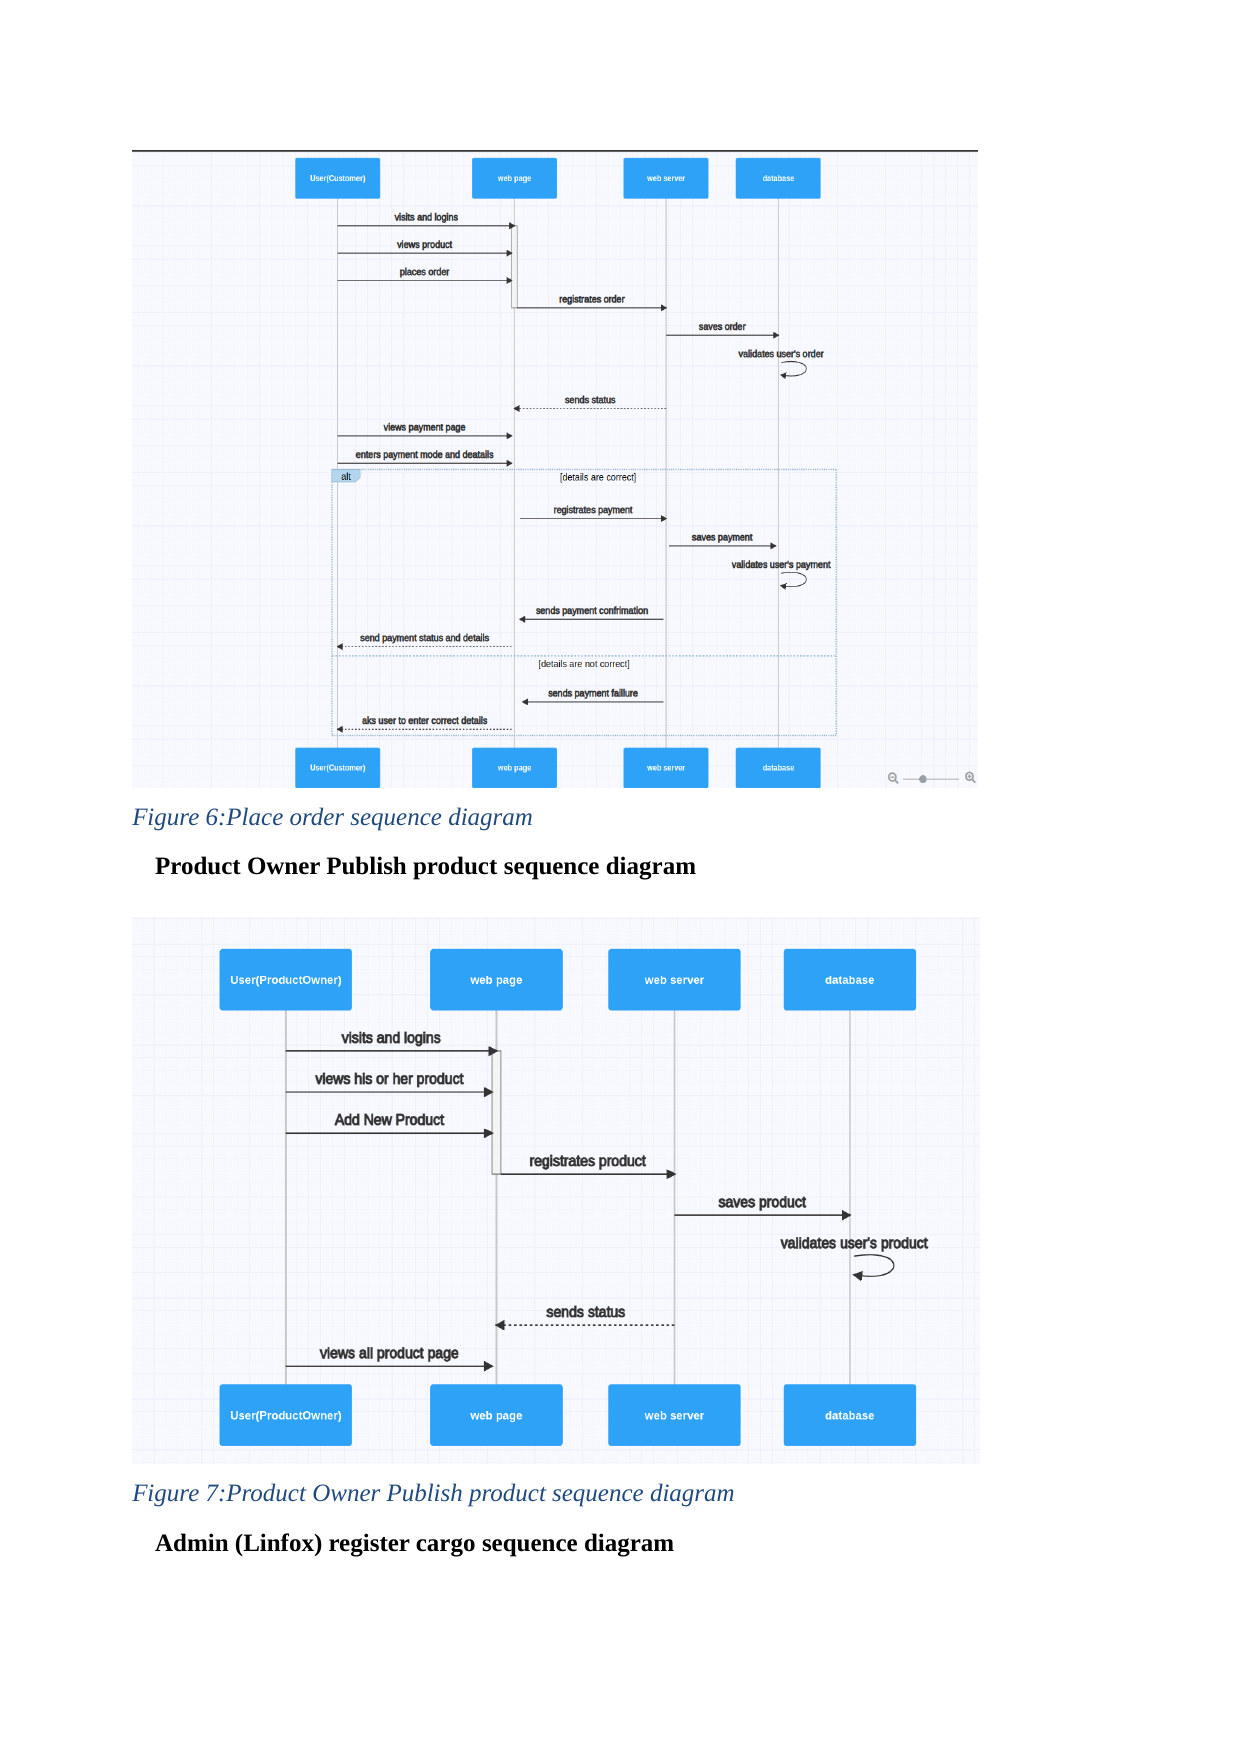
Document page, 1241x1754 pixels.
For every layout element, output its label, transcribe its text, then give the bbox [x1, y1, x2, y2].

subtitle Product Owner Publish product sequence diagram [155, 851, 1171, 880]
text Figure 6:Place order sequence diagram [132, 802, 1171, 831]
picture [132, 917, 980, 1464]
subtitle Admin (Linfox) register cargo sequence diagram [155, 1528, 1171, 1557]
text Figure 7:Product Owner Publish product sequence diagram [132, 1478, 1171, 1507]
picture [132, 150, 978, 788]
